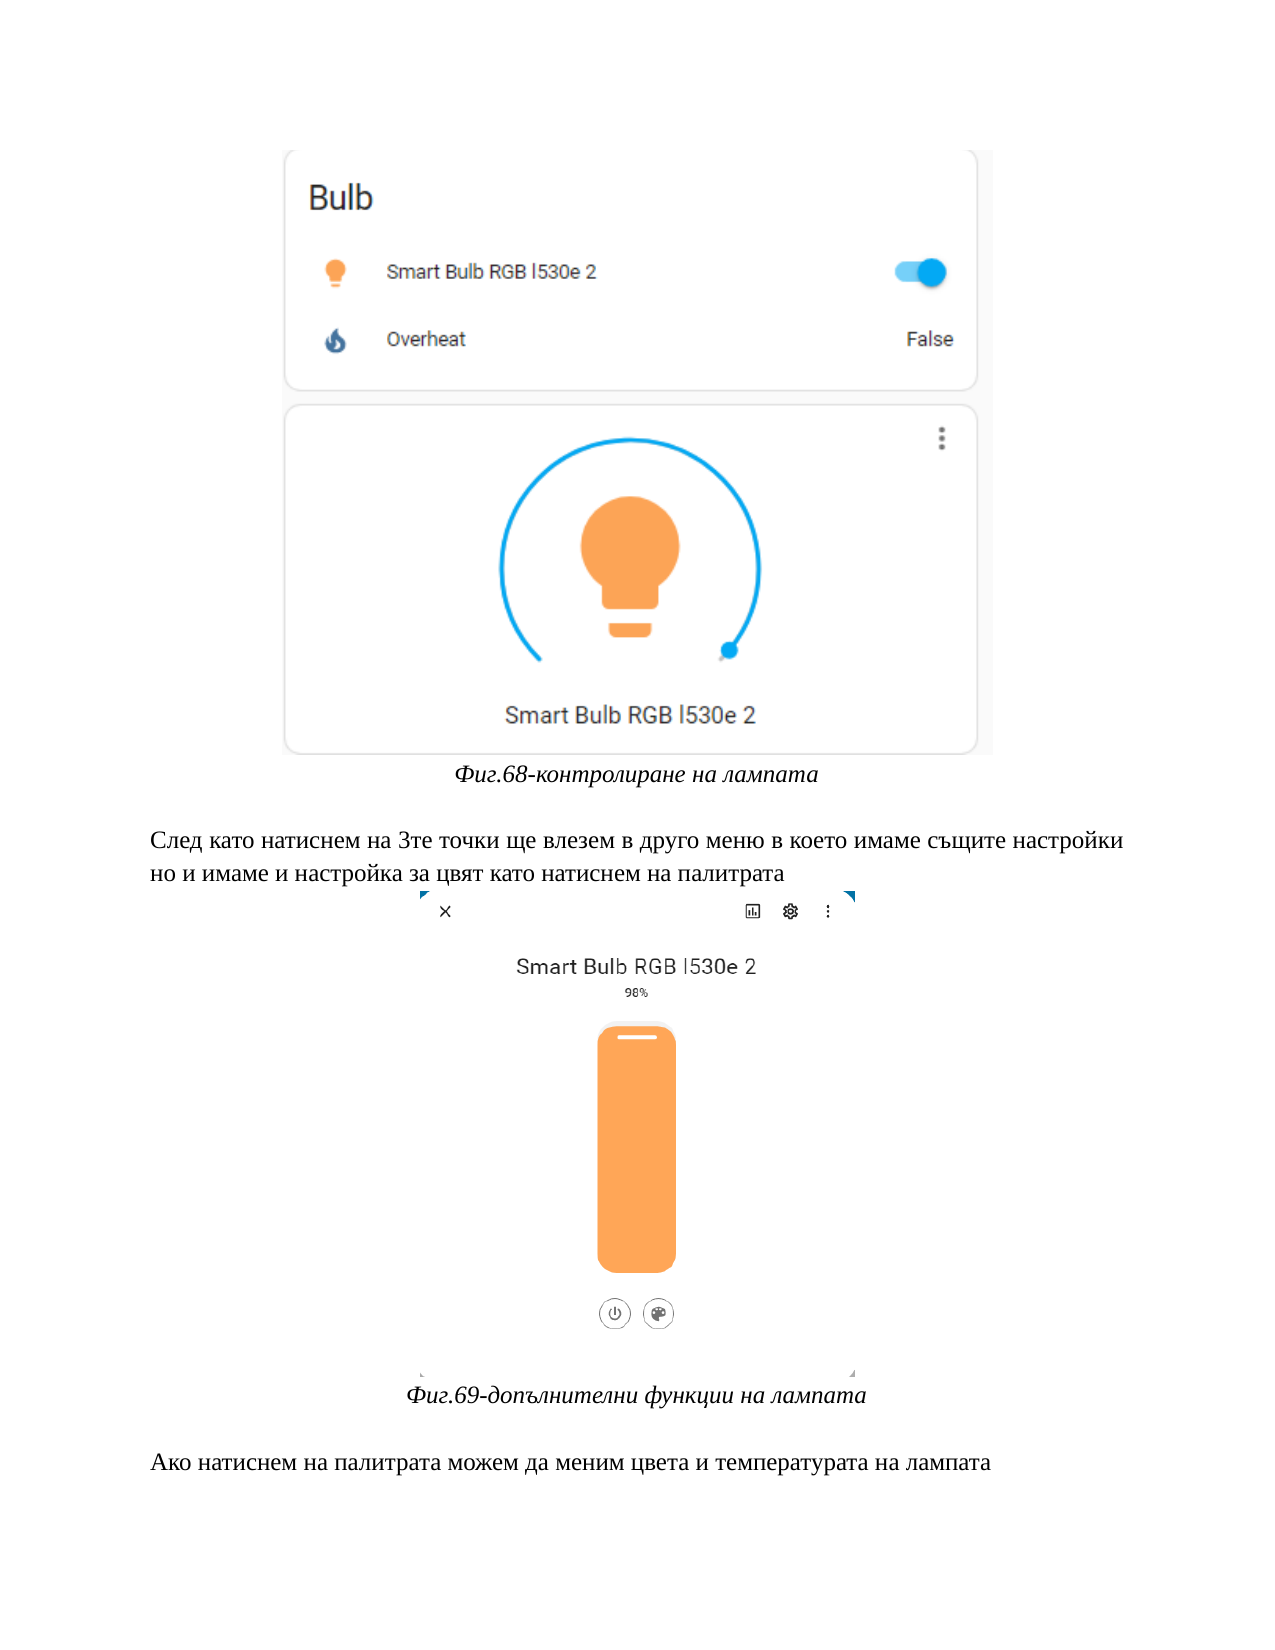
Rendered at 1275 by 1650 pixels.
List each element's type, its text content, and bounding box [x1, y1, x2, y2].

text След като натиснем на 3те точки ще влезем в друго меню в което имаме същите настройки но и имаме и настройка за цвят като натиснем на палитрата [150, 825, 1125, 887]
text Фиг.69-допълнителни функции на лампата [150, 1381, 1125, 1409]
picture [282, 150, 993, 755]
picture [420, 891, 855, 1377]
text Ако натиснем на палитрата можем да меним цвета и температурата на лампата [150, 1447, 1125, 1475]
text Фиг.68-контролиране на лампата [150, 759, 1125, 788]
